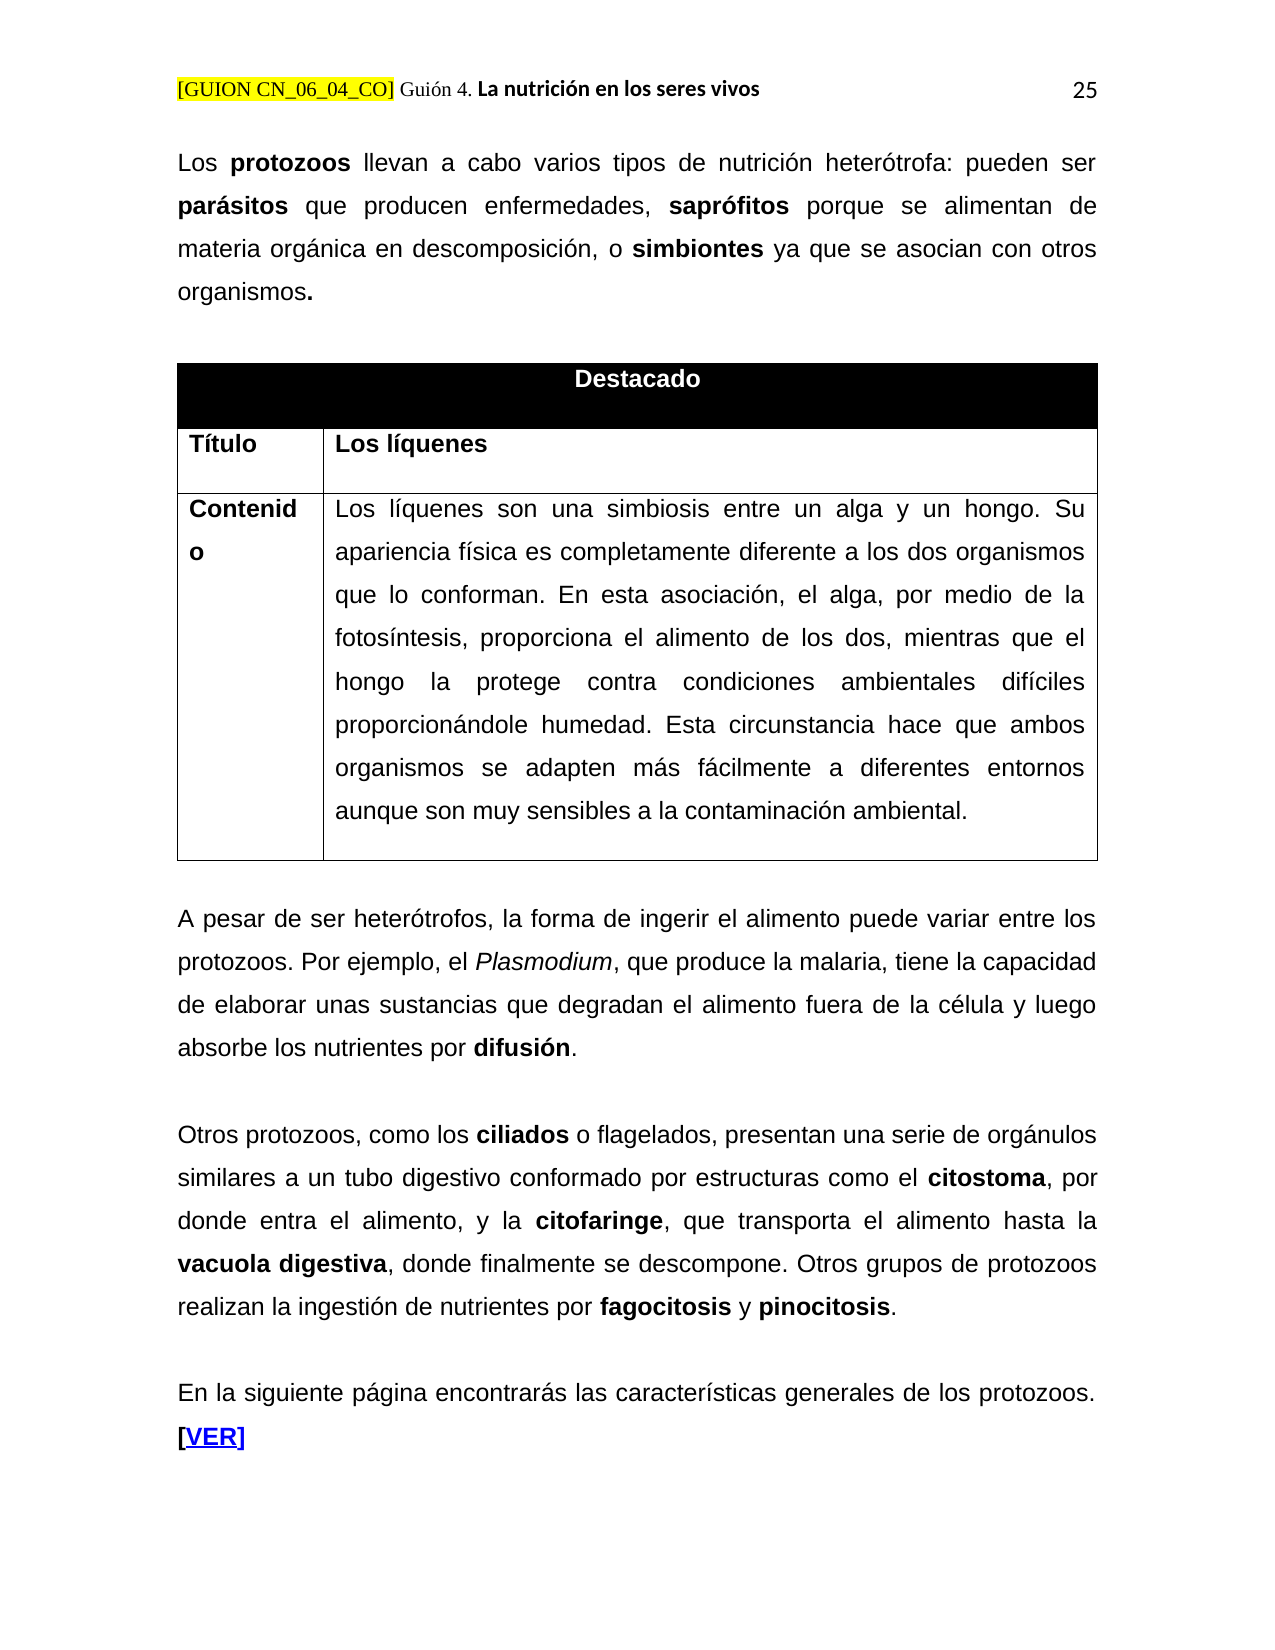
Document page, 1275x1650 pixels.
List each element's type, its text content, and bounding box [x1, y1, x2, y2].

table_cell Los líquenes son una simbiosis entre un alga y un hongo. Su apariencia física es completamente diferente a los dos organismos que lo conforman. En esta asociación, el alga, por medio de la fotosíntesis, proporciona el alimento de los dos, mientras que el hongo la protege contra condiciones ambientales difíciles proporcionándole humedad. Esta circunstancia hace que ambos organismos se adapten más fácilmente a diferentes entornos aunque son muy sensibles a la contaminación ambiental. [324, 494, 1097, 860]
text En la siguiente página encontrarás las características generales de los protozoos. [VER] [177, 1378, 1098, 1450]
table_header Destacado [178, 364, 1097, 428]
table_cell Título [178, 429, 323, 493]
text Los protozoos llevan a cabo varios tipos de nutrición heterótrofa: pueden ser parásitos que producen enfermedades, saprófitos porque se alimentan de materia orgánica en descomposición, o simbiontes ya que se asocian con otros organismos. [177, 148, 1098, 306]
text Otros protozoos, como los ciliados o flagelados, presentan una serie de orgánulos similares a un tubo digestivo conformado por estructuras como el citostoma, por donde entra el alimento, y la citofaringe, que transporta el alimento hasta la vacuola digestiva, donde finalmente se descompone. Otros grupos de protozoos realizan la ingestión de nutrientes por fagocitosis y pinocitosis. [177, 1119, 1098, 1321]
text A pesar de ser heterótrofos, la forma de ingerir el alimento puede variar entre los protozoos. Por ejemplo, el Plasmodium, que produce la malaria, tiene la capacidad de elaborar unas sustancias que degradan el alimento fuera de la célula y luego absorbe los nutrientes por difusión. [177, 904, 1098, 1062]
table_cell Contenido [178, 494, 323, 860]
table_cell Los líquenes [324, 429, 1097, 493]
